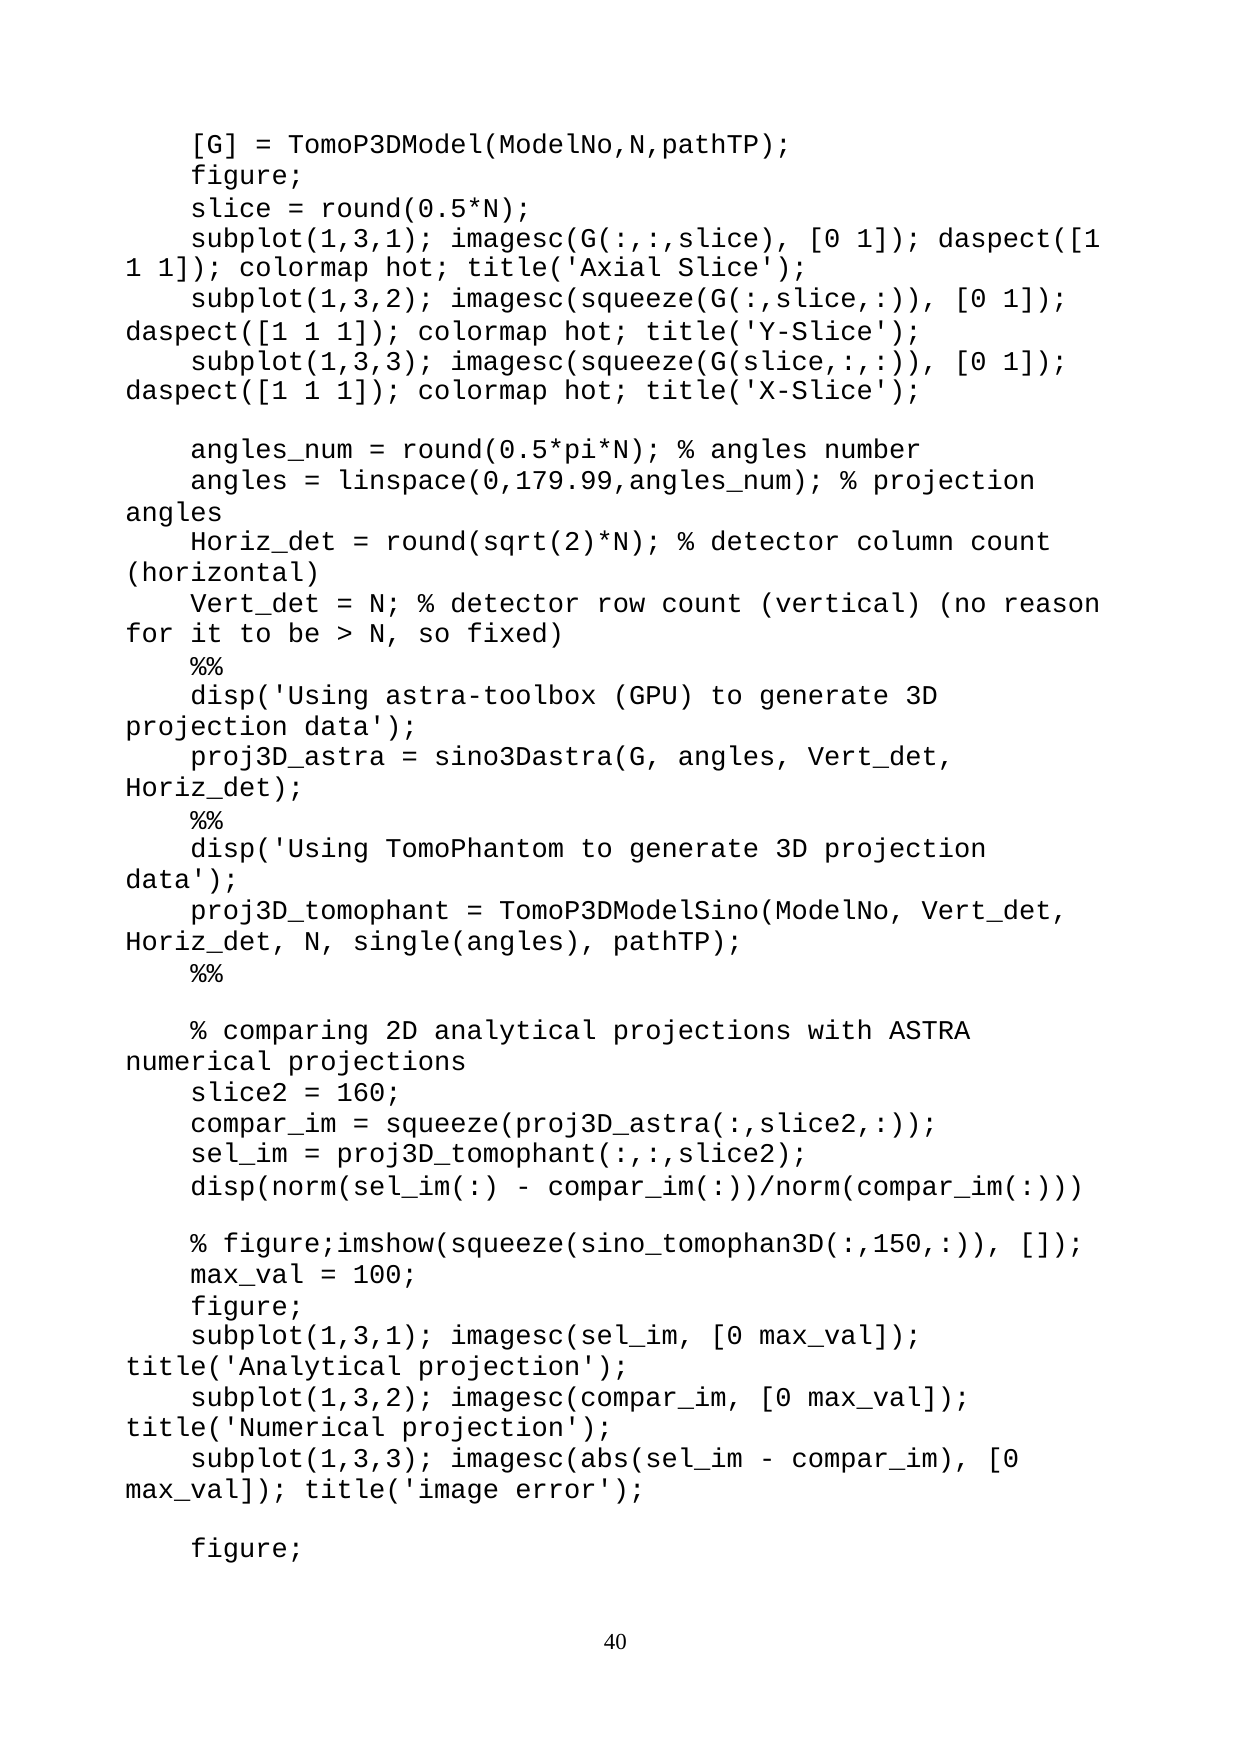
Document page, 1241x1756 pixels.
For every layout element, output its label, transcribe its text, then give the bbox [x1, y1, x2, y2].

text subplot(1,3,2); imagesc(compar_im, [0 max_val]); title('Numerical projection'); [125, 1383, 972, 1445]
text angles_num = round(0.5*pi*N); % angles number angles = linspace(0,179.99,angles_num); % projection [190, 436, 1035, 497]
text compar_im = squeeze(proj3D_astra(:,slice2,:)); sel_im = proj3D_tomophant(:,:,slice2); [190, 1109, 939, 1171]
text slice2 = 160; [190, 1079, 1240, 1109]
text 1 1]); colormap hot; title('Axial Slice'); subplot(1,3,2); imagesc(squeeze(G(:,slice,:)), [0 1]); [125, 254, 1068, 315]
text disp('Using astra-toolbox (GPU) to generate 3D projection data'); [125, 682, 939, 743]
text disp('Using TomoPhantom to generate 3D projection data'); [125, 835, 988, 897]
text figure; [190, 1291, 1240, 1322]
text %% [190, 651, 1240, 682]
text daspect([1 1 1]); colormap hot; title('X-Slice'); [125, 377, 1240, 407]
text slice = round(0.5*N); [190, 192, 1240, 223]
text subplot(1,3,3); imagesc(abs(sel_im - compar_im), [0 max_val]); title('image error'); [125, 1445, 1021, 1506]
text figure; [190, 1535, 1240, 1565]
text Horiz_det = round(sqrt(2)*N); % detector column count (horizontal) [125, 528, 1053, 589]
text % comparing 2D analytical projections with ASTRA numerical projections [125, 1017, 972, 1078]
text [G] = TomoP3DModel(ModelNo,N,pathTP); figure; [190, 131, 793, 192]
text %% [190, 958, 1240, 989]
text proj3D_tomophant = TomoP3DModelSino(ModelNo, Vert_det, Horiz_det, N, single(angles), pathTP); [125, 897, 1069, 958]
text Vert_det = N; % detector row count (vertical) (no reason for it to be > N, so fixed) [125, 589, 1102, 651]
text % figure;imshow(squeeze(sino_tomophan3D(:,150,:)), []); max_val = 100; [190, 1230, 1086, 1291]
text subplot(1,3,3); imagesc(squeeze(G(slice,:,:)), [0 1]); [190, 346, 1240, 377]
text angles [125, 497, 1240, 528]
text subplot(1,3,1); imagesc(sel_im, [0 max_val]); title('Analytical projection'); [125, 1322, 923, 1383]
text proj3D_astra = sino3Dastra(G, angles, Vert_det, Horiz_det); [125, 743, 956, 804]
text subplot(1,3,1); imagesc(G(:,:,slice), [0 1]); daspect([1 [190, 223, 1240, 254]
text %% [190, 804, 1240, 835]
text disp(norm(sel_im(:) - compar_im(:))/norm(compar_im(:))) [190, 1171, 1240, 1201]
text daspect([1 1 1]); colormap hot; title('Y-Slice'); [125, 315, 1240, 346]
